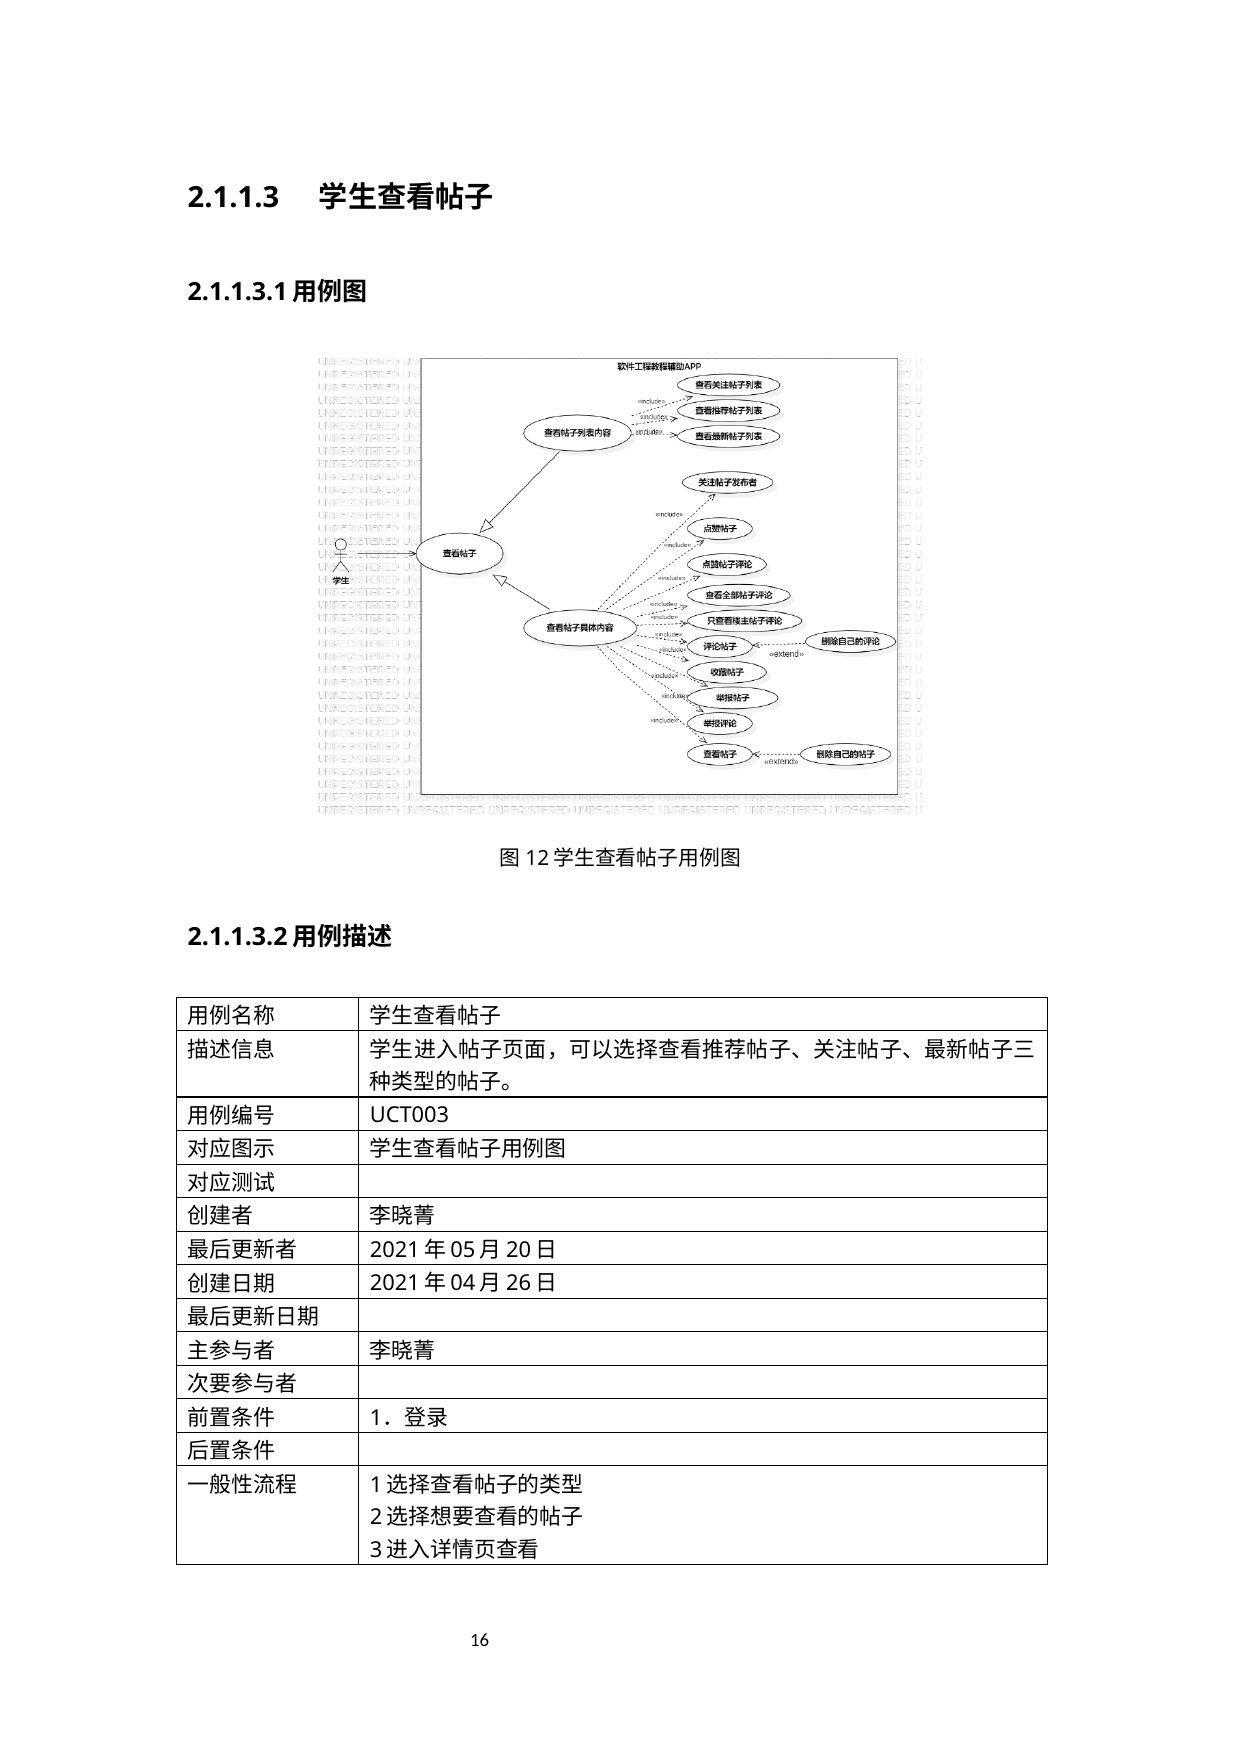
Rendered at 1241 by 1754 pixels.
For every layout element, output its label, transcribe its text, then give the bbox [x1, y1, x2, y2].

table_cell UCT003 [359, 1098, 1047, 1130]
text 图 12学生查看帖子用例图 [187, 840, 1053, 872]
table_cell 2021年05月20日 [359, 1232, 1047, 1264]
table_cell 李晓菁 [359, 1332, 1047, 1365]
table_cell 学生查看帖子用例图 [359, 1131, 1047, 1163]
table_cell 后置条件 [177, 1433, 358, 1465]
table_cell 前置条件 [177, 1399, 358, 1432]
table_cell [359, 1366, 1047, 1398]
table_cell 1．登录 [359, 1399, 1047, 1432]
table_cell 学生进入帖子页面，可以选择查看推荐帖子、关注帖子、最新帖子三种类型的帖子。 [359, 1031, 1047, 1096]
table_cell 对应测试 [177, 1165, 358, 1197]
table_cell 李晓菁 [359, 1198, 1047, 1231]
table_cell [359, 1299, 1047, 1331]
table_cell 创建者 [177, 1198, 358, 1231]
table_header 学生查看帖子 [359, 998, 1047, 1030]
table_cell 描述信息 [177, 1031, 358, 1096]
picture [317, 352, 923, 820]
table_cell 最后更新者 [177, 1232, 358, 1264]
table_cell 2021年04月26日 [359, 1265, 1047, 1298]
table_cell 用例编号 [177, 1098, 358, 1130]
subtitle 用例图 [187, 257, 1053, 322]
table_cell [359, 1433, 1047, 1465]
table_cell 主参与者 [177, 1332, 358, 1365]
table_cell [359, 1165, 1047, 1197]
table_cell 创建日期 [177, 1265, 358, 1298]
subtitle 用例描述 [187, 902, 1053, 967]
table_cell 次要参与者 [177, 1366, 358, 1398]
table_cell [359, 1466, 1047, 1564]
subtitle 学生查看帖子 [187, 162, 1053, 227]
table_cell 最后更新日期 [177, 1299, 358, 1331]
table_cell 对应图示 [177, 1131, 358, 1163]
table_header 用例名称 [177, 998, 358, 1030]
table_cell 一般性流程 [177, 1466, 358, 1564]
